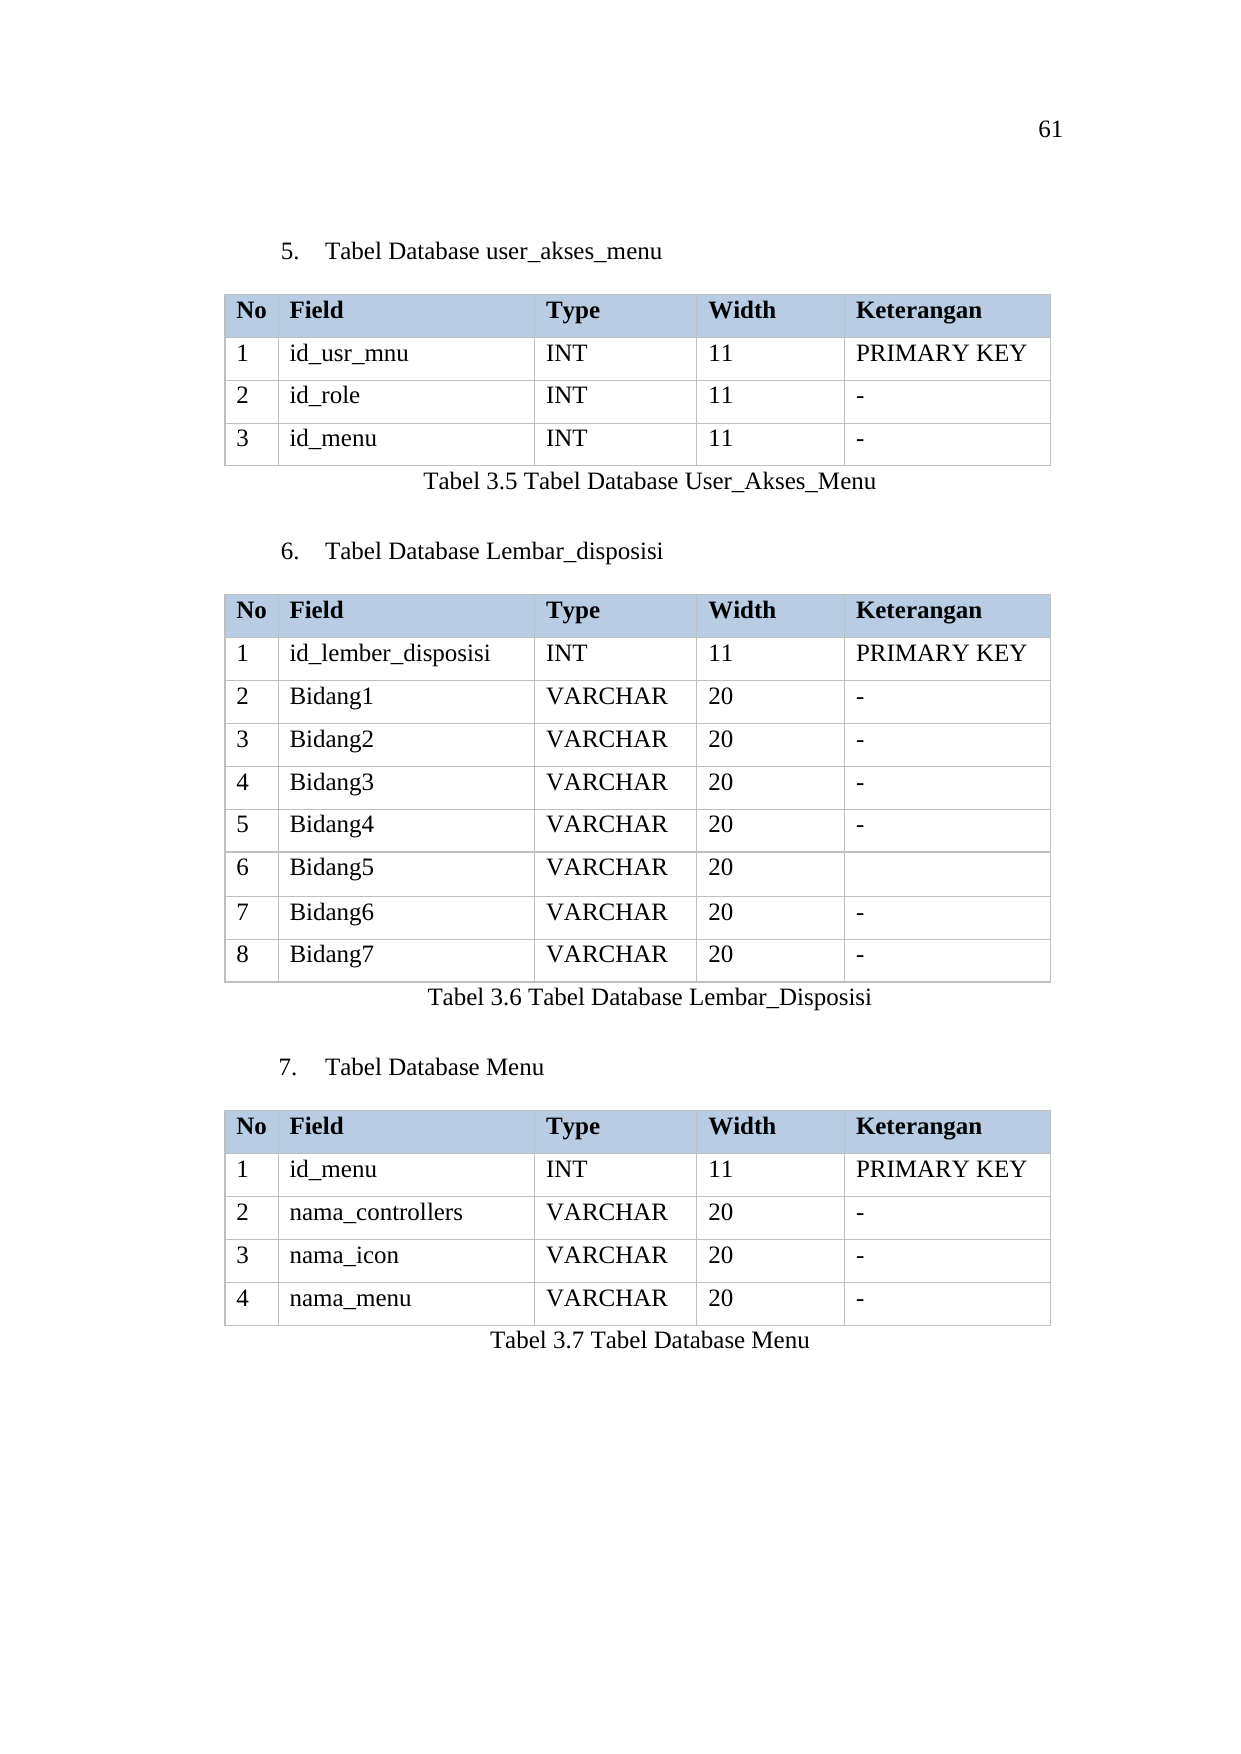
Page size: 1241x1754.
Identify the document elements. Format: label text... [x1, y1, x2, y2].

table_cell INT [535, 338, 696, 379]
table_header Field [279, 595, 534, 637]
table_cell Bidang5 [279, 853, 534, 896]
table_header Field [279, 1111, 534, 1153]
table_header Width [697, 595, 844, 637]
table_cell PRIMARY KEY [845, 638, 1050, 680]
table_cell INT [535, 1154, 696, 1196]
table_cell 20 [697, 897, 844, 938]
table_cell - [845, 1240, 1050, 1282]
table_header Keterangan [845, 595, 1050, 637]
table_cell Bidang1 [279, 681, 534, 723]
table_cell 20 [697, 853, 844, 896]
table_cell 20 [697, 767, 844, 808]
table_cell 20 [697, 1283, 844, 1324]
table_cell 11 [697, 424, 844, 465]
table_cell - [845, 1197, 1050, 1239]
table_cell 3 [226, 724, 278, 766]
table_cell [845, 853, 1050, 896]
table_cell - [845, 424, 1050, 465]
table_cell nama_menu [279, 1283, 534, 1324]
table_cell VARCHAR [535, 681, 696, 723]
table_cell nama_controllers [279, 1197, 534, 1239]
table_cell 1 [226, 338, 278, 379]
table_cell 2 [226, 1197, 278, 1239]
table_cell Bidang4 [279, 810, 534, 851]
table_header Width [697, 295, 844, 337]
table_cell - [845, 724, 1050, 766]
table_cell VARCHAR [535, 1283, 696, 1324]
table_cell 6 [226, 853, 278, 896]
table_cell id_lember_disposisi [279, 638, 534, 680]
table_cell Bidang6 [279, 897, 534, 938]
table_cell VARCHAR [535, 724, 696, 766]
table_cell VARCHAR [535, 940, 696, 981]
table_cell INT [535, 424, 696, 465]
table_cell PRIMARY KEY [845, 338, 1050, 379]
table_cell 5 [226, 810, 278, 851]
table_cell - [845, 810, 1050, 851]
table_cell id_menu [279, 424, 534, 465]
table_header Width [697, 1111, 844, 1153]
table_cell - [845, 681, 1050, 723]
table_cell nama_icon [279, 1240, 534, 1282]
table_cell - [845, 767, 1050, 808]
table_cell - [845, 381, 1050, 422]
table_header Keterangan [845, 1111, 1050, 1153]
table_cell VARCHAR [535, 853, 696, 896]
table_header Type [535, 1111, 696, 1153]
table_header No [226, 595, 278, 637]
table_cell - [845, 897, 1050, 938]
table_cell 20 [697, 1197, 844, 1239]
list Tabel Database Lembar_disposisi [281, 536, 1063, 565]
table_cell 4 [226, 767, 278, 808]
table_cell 20 [697, 1240, 844, 1282]
table_cell 2 [226, 681, 278, 723]
table_cell Bidang7 [279, 940, 534, 981]
table_cell id_usr_mnu [279, 338, 534, 379]
table_cell 8 [226, 940, 278, 981]
table_cell 11 [697, 638, 844, 680]
table_cell VARCHAR [535, 1240, 696, 1282]
table_cell 4 [226, 1283, 278, 1324]
table_cell 20 [697, 724, 844, 766]
table_cell 3 [226, 1240, 278, 1282]
table_cell VARCHAR [535, 767, 696, 808]
table_cell 11 [697, 338, 844, 379]
table_header No [226, 295, 278, 337]
table_cell INT [535, 638, 696, 680]
table_header No [226, 1111, 278, 1153]
table_cell VARCHAR [535, 897, 696, 938]
table_cell Bidang3 [279, 767, 534, 808]
table_cell 3 [226, 424, 278, 465]
table_cell 11 [697, 381, 844, 422]
table_cell VARCHAR [535, 810, 696, 851]
table_cell 2 [226, 381, 278, 422]
list Tabel Database user_akses_menu [281, 236, 1063, 265]
table_cell INT [535, 381, 696, 422]
table_header Type [535, 595, 696, 637]
table_cell PRIMARY KEY [845, 1154, 1050, 1196]
table_cell 1 [226, 1154, 278, 1196]
table_cell 11 [697, 1154, 844, 1196]
table_cell 20 [697, 810, 844, 851]
table_cell VARCHAR [535, 1197, 696, 1239]
table_cell id_menu [279, 1154, 534, 1196]
table_cell id_role [279, 381, 534, 422]
table_header Field [279, 295, 534, 337]
table_cell Bidang2 [279, 724, 534, 766]
table_cell 1 [226, 638, 278, 680]
table_header Keterangan [845, 295, 1050, 337]
table_cell - [845, 940, 1050, 981]
list Tabel Database Menu [278, 1052, 1063, 1081]
table_cell 20 [697, 681, 844, 723]
table_header Type [535, 295, 696, 337]
table_cell - [845, 1283, 1050, 1324]
table_cell 7 [226, 897, 278, 938]
table_cell 20 [697, 940, 844, 981]
